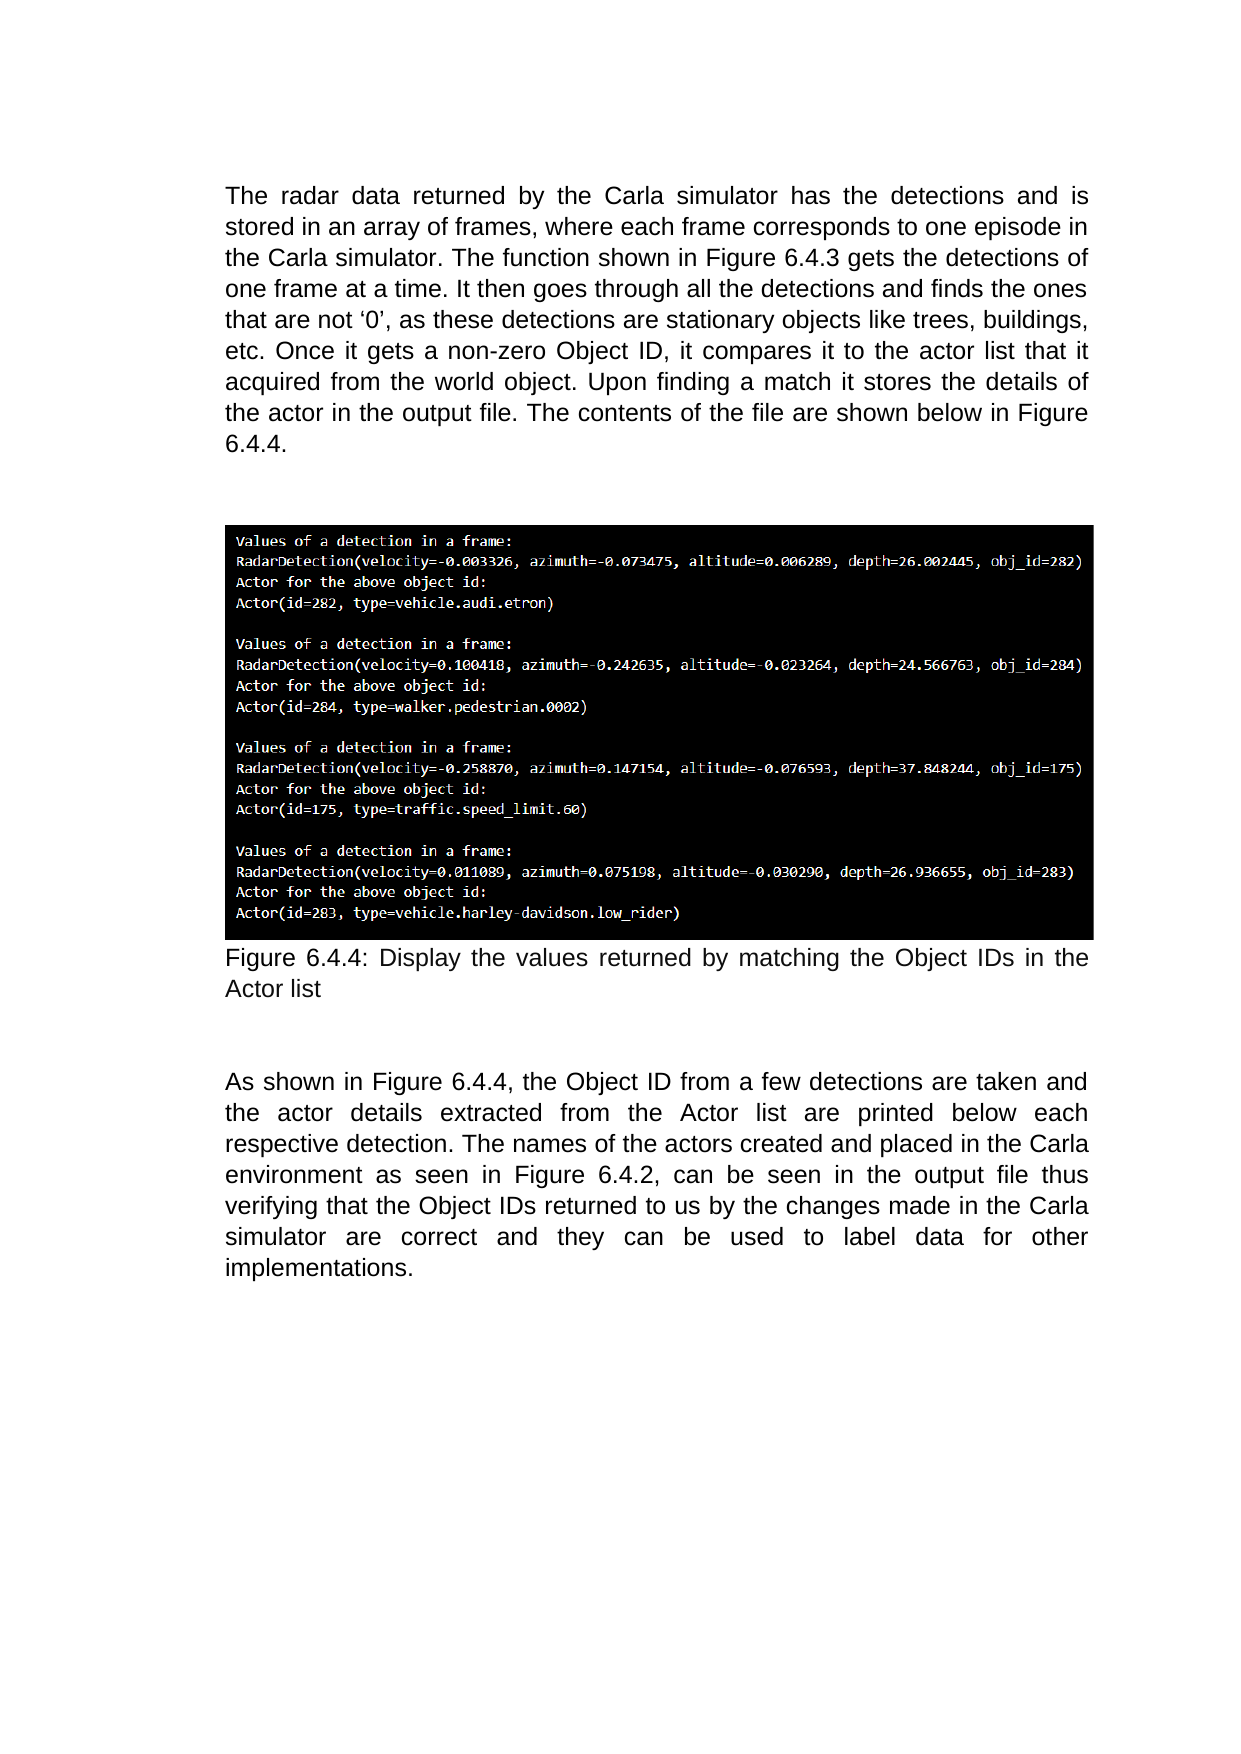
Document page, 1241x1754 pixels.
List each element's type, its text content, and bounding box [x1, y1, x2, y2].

list As shown in Figure 6.4.4, the Object ID from a few detections are taken and the actor details extracted from the Actor list are printed below each respective detection. The names of the actors created and placed in the Carla environment as seen in Figure 6.4.2, can be seen in the output file thus verifying that the Object IDs returned to us by the changes made in the Carla simulator are correct and they can be used to label data for other implementations. [225, 1067, 1090, 1282]
picture [225, 525, 1094, 940]
list Figure 6.4.4: Display the values ​​returned by matching the Object IDs in the Actor list [225, 942, 1090, 1002]
list The radar data returned by the Carla simulator has the detections and is stored in an array of frames, where each frame corresponds to one episode in the Carla simulator. The function shown in Figure 6.4.3 gets the detections of one frame at a time. It then goes through all the detections and finds the ones that are not ‘0’, as these detections are stationary objects like trees, buildings, etc. Once it gets a non-zero Object ID, it compares it to the actor list that it acquired from the world object. Upon finding a match it stores the details of the actor in the output file. The contents of the file are shown below in Figure 6.4.4. [225, 181, 1090, 458]
